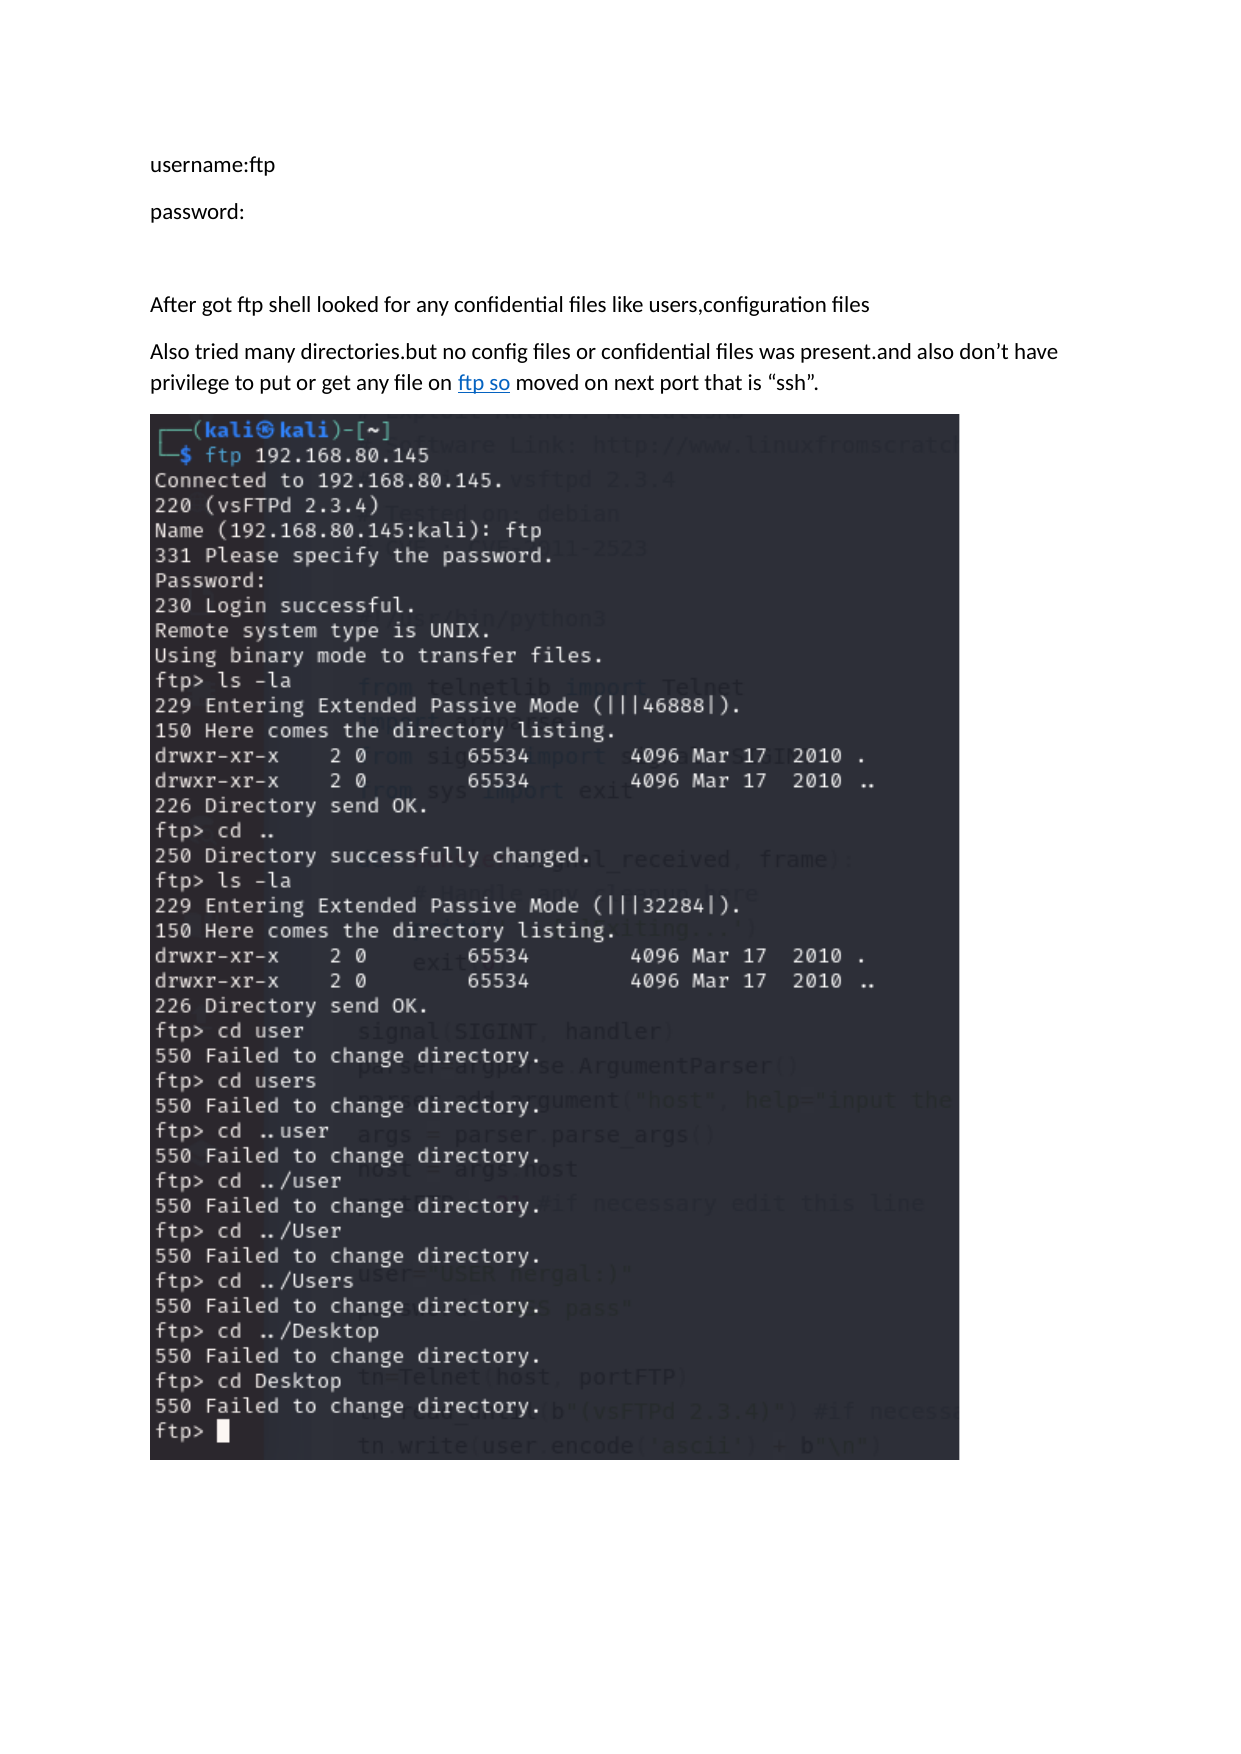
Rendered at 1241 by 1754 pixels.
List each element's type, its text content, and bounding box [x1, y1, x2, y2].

text After got ftp shell looked for any confidential files like users,configuration files [150, 291, 1090, 319]
text username:ftp [150, 150, 1090, 178]
text Also tried many directories.but no config files or confidential files was present.and also don’t have privilege to put or get any file on ftp so moved on next port that is “ssh”. [150, 337, 1090, 396]
picture [150, 414, 960, 1460]
text password: [150, 197, 1090, 225]
